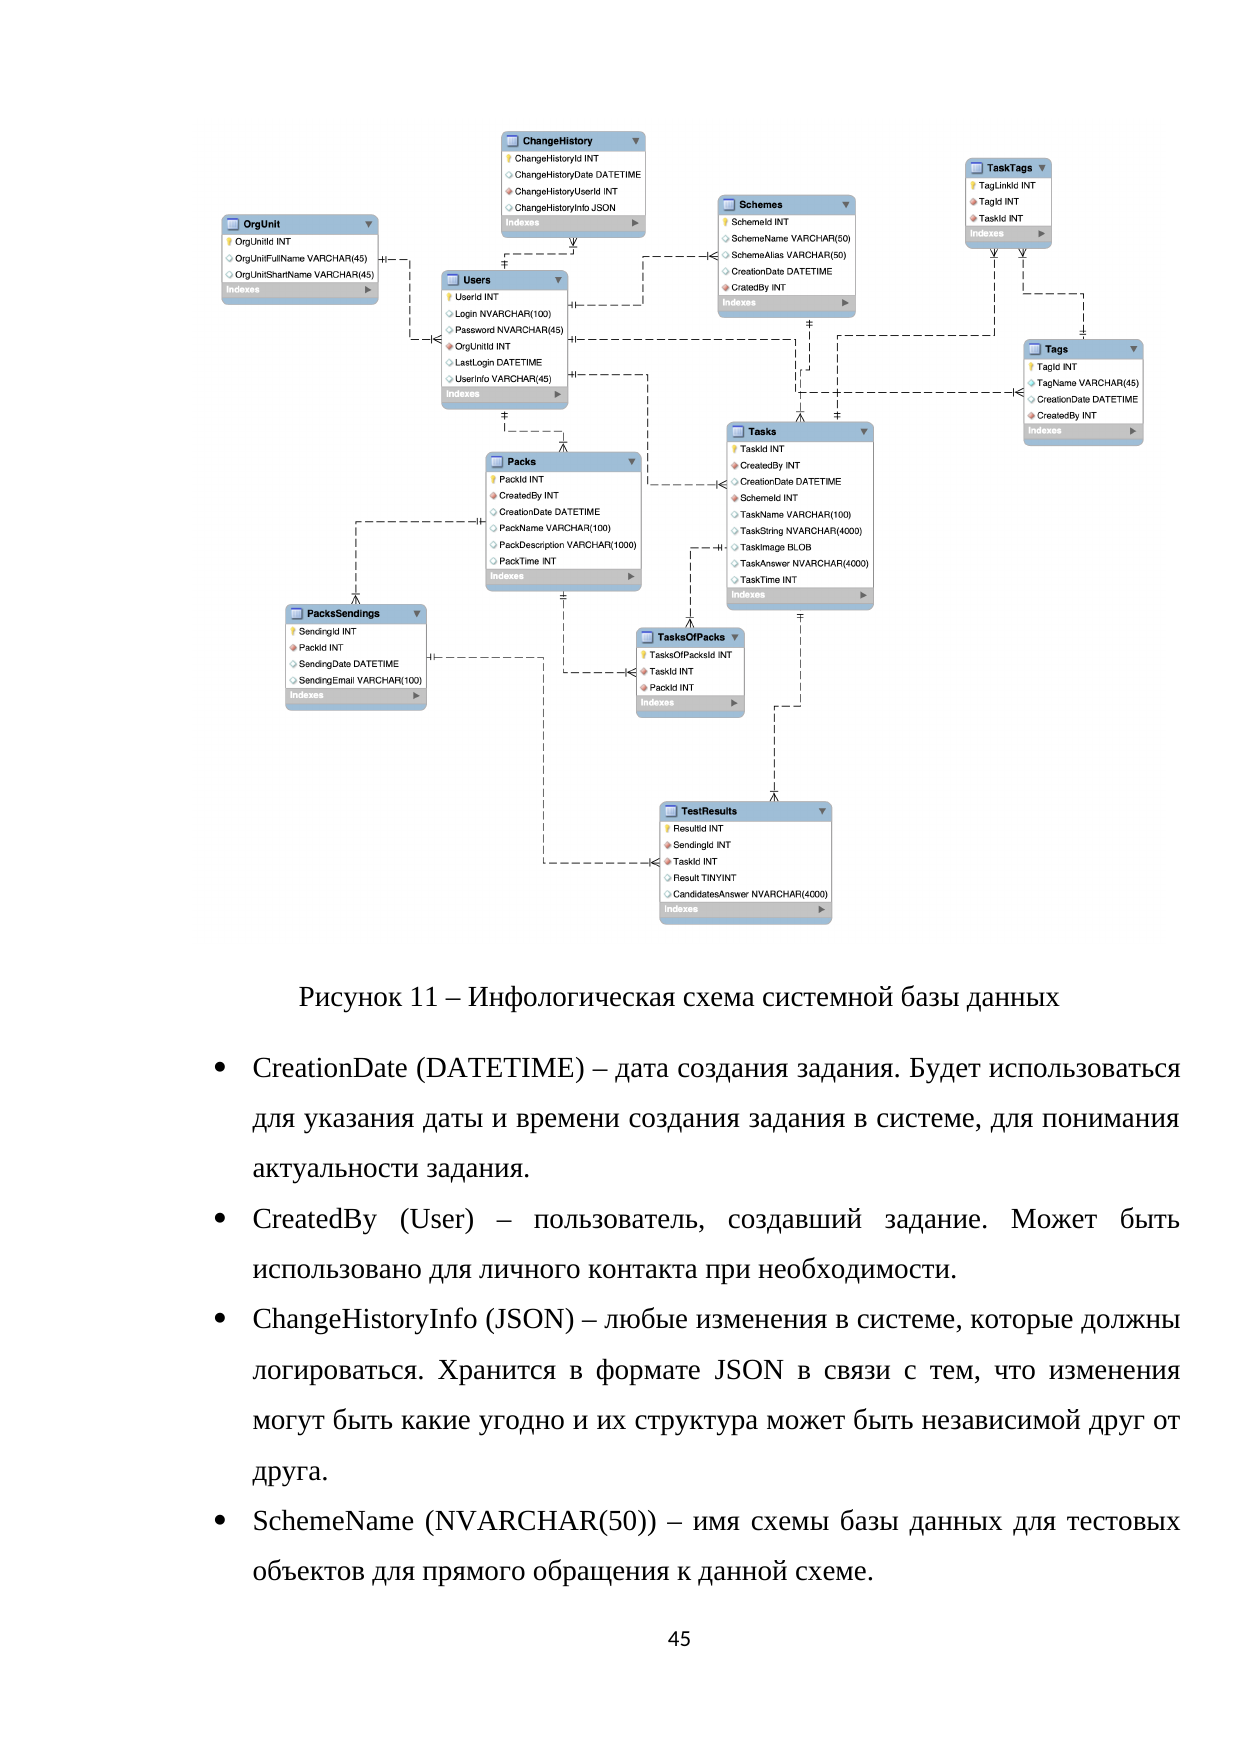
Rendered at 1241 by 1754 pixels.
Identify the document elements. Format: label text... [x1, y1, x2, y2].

picture [192, 118, 1167, 944]
text Рисунок 11 – Инфологическая схема системной базы данных [177, 979, 1181, 1012]
list SchemeName (NVARCHAR(50)) – имя схемы базы данных для тестовых объектов для прямого обращения к данной схеме. [215, 1503, 1181, 1587]
list CreationDate (DATETIME) – дата создания задания. Будет использоваться для указания даты и времени создания задания в системе, для понимания актуальности задания. [215, 1050, 1181, 1184]
list CreatedBy (User) – пользователь, создавший задание. Может быть использовано для личного контакта при необходимости. [215, 1201, 1181, 1285]
list ChangeHistoryInfo (JSON) – любые изменения в системе, которые должны логироваться. Хранится в формате JSON в связи с тем, что изменения могут быть какие угодно и их структура может быть независимой друг от друга. [215, 1302, 1181, 1486]
